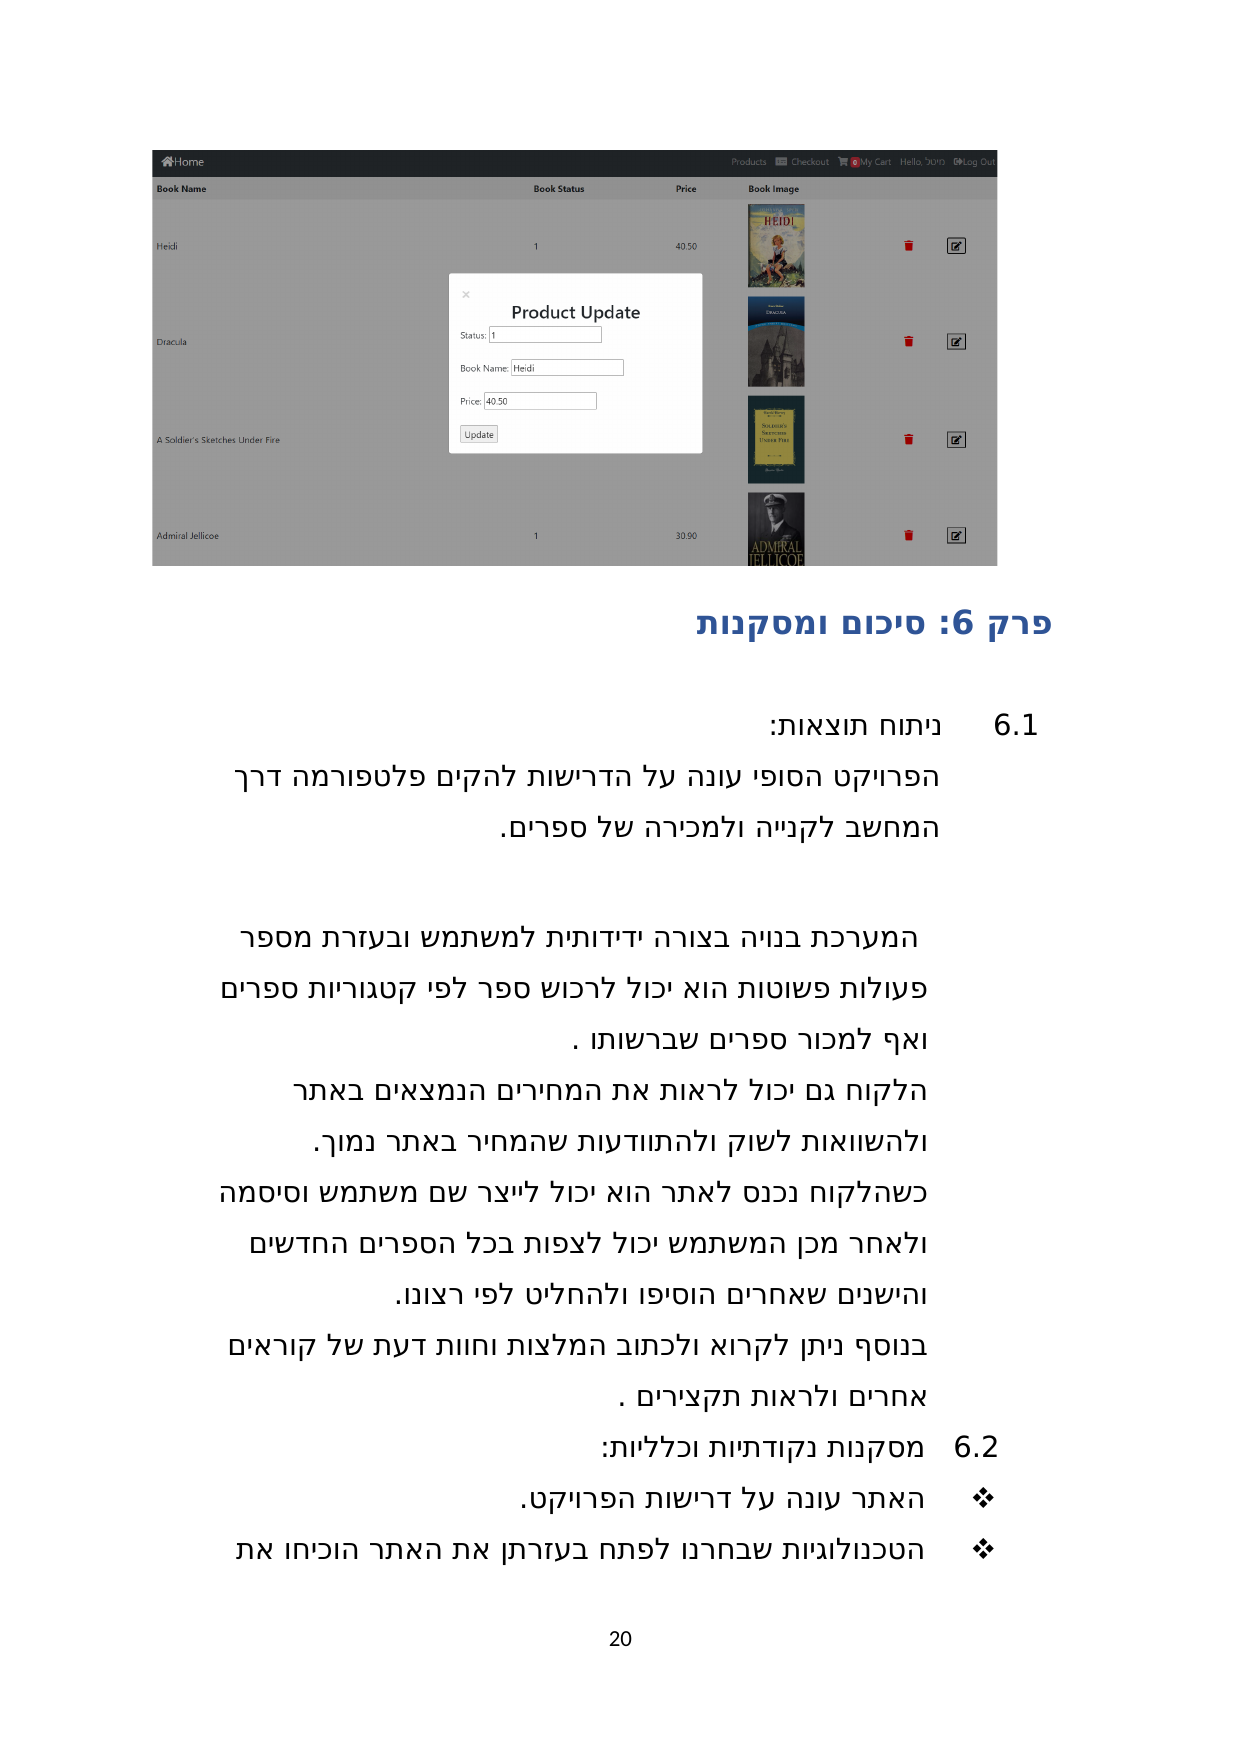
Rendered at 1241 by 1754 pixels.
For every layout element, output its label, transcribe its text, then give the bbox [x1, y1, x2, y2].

list העמקה: [187, 931, 1014, 965]
list בנוסף, דרך האינטרנט אפשר לבצע השוואת מחירים על ספרים ובכך לרכוש את הספר במחיר הזול ביותר. מה שאצלנו באתר המחירים נמוכים יחסית לשוק ובכך לאפשר ליותר אנשים לרכוש ידע דרך ספרים. [187, 1296, 955, 1483]
list הטכנולוגיות שבחרנו לפתח בעזרתן את האתר הוכיחו את עצמן כמתאימות ביותר מבחינת נוחות הפיתוח, גמישות וידידותיות למשתמש. [187, 659, 970, 795]
list בנוסף ניתן לקרוא ולכתוב המלצות וחוות דעת של קוראים אחרים ולראות תקצירים . [187, 456, 929, 541]
list כשהלקוח נכנס לאתר הוא יכול לייצר שם משתמש וסיסמה ולאחר מכן המשתמש יכול לצפות בכל הספרים החדשים והישנים שאחרים הוסיפו ולהחליט לפי רצונו. [187, 303, 929, 439]
list האתר שבנינו מאפשר ללקוח לרכוש את הספר שהוא רוצה, לתת חוות דעת עליו ואף למכור אותו שנית. [187, 1194, 1000, 1279]
list 6.2 מסקנות נקודתיות וכלליות: [187, 557, 1000, 591]
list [187, 150, 929, 184]
list הלקוח גם יכול לראות את המחירים הנמצאים באתר ולהשוואות לשוק ולהתוודעות שהמחיר באתר נמוך. [187, 201, 929, 286]
list האתר עונה על דרישות הפרויקט. [187, 608, 970, 642]
list מטרתנו העיקרית היא לעלות את מספר הקוראים ולעשות שימוש רחב יותר בספרים, לתת מודעות מעמיקה יותר להנאה בקריאת ספר. [187, 982, 955, 1118]
